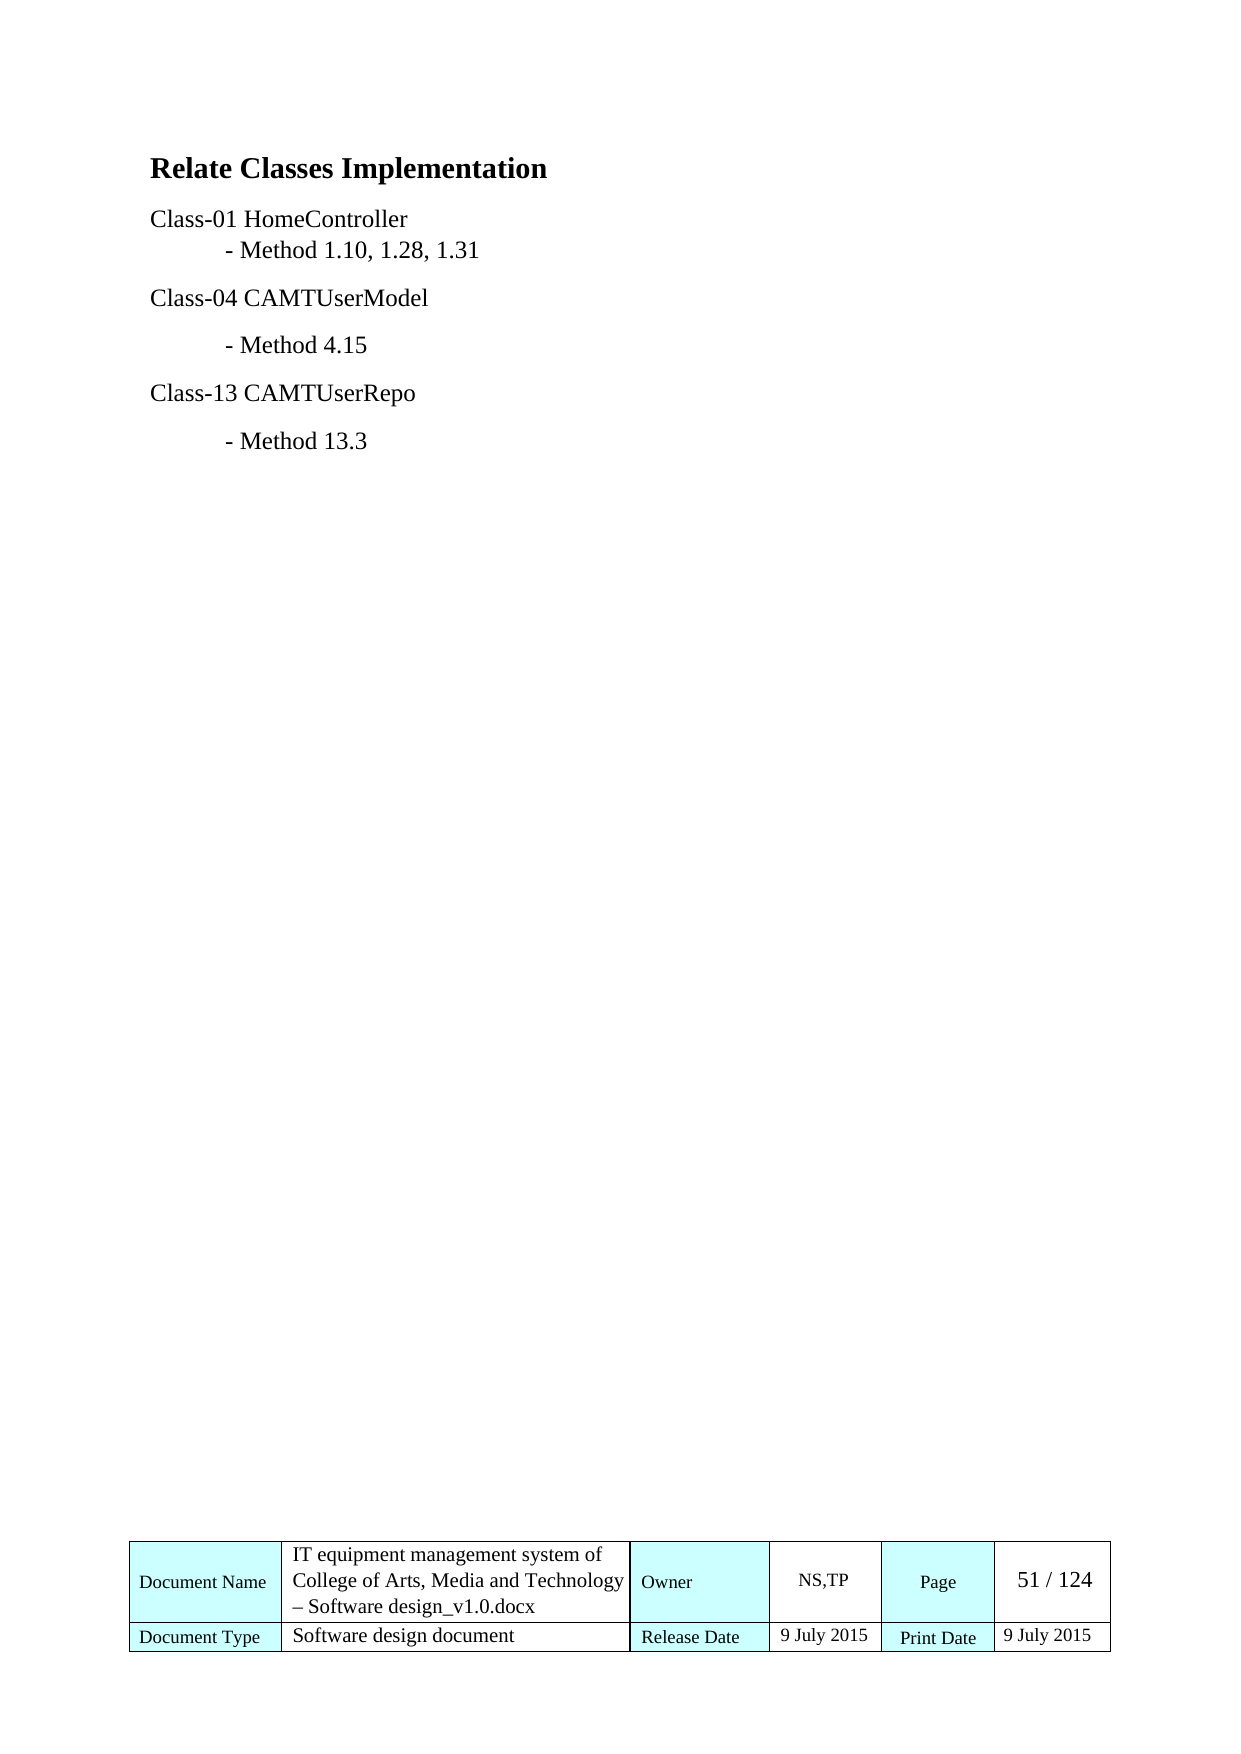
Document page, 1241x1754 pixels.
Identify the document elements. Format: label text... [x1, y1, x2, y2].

text Class-01 HomeController - Method 1.10, 1.28, 1.31 [150, 204, 1090, 264]
text - Method 13.3 [150, 426, 1090, 455]
text Class-04 CAMTUserModel [150, 283, 1090, 312]
text Class-13 CAMTUserRepo [150, 378, 1090, 407]
text Relate Classes Implementation [150, 150, 1090, 185]
text - Method 4.15 [150, 331, 1090, 359]
